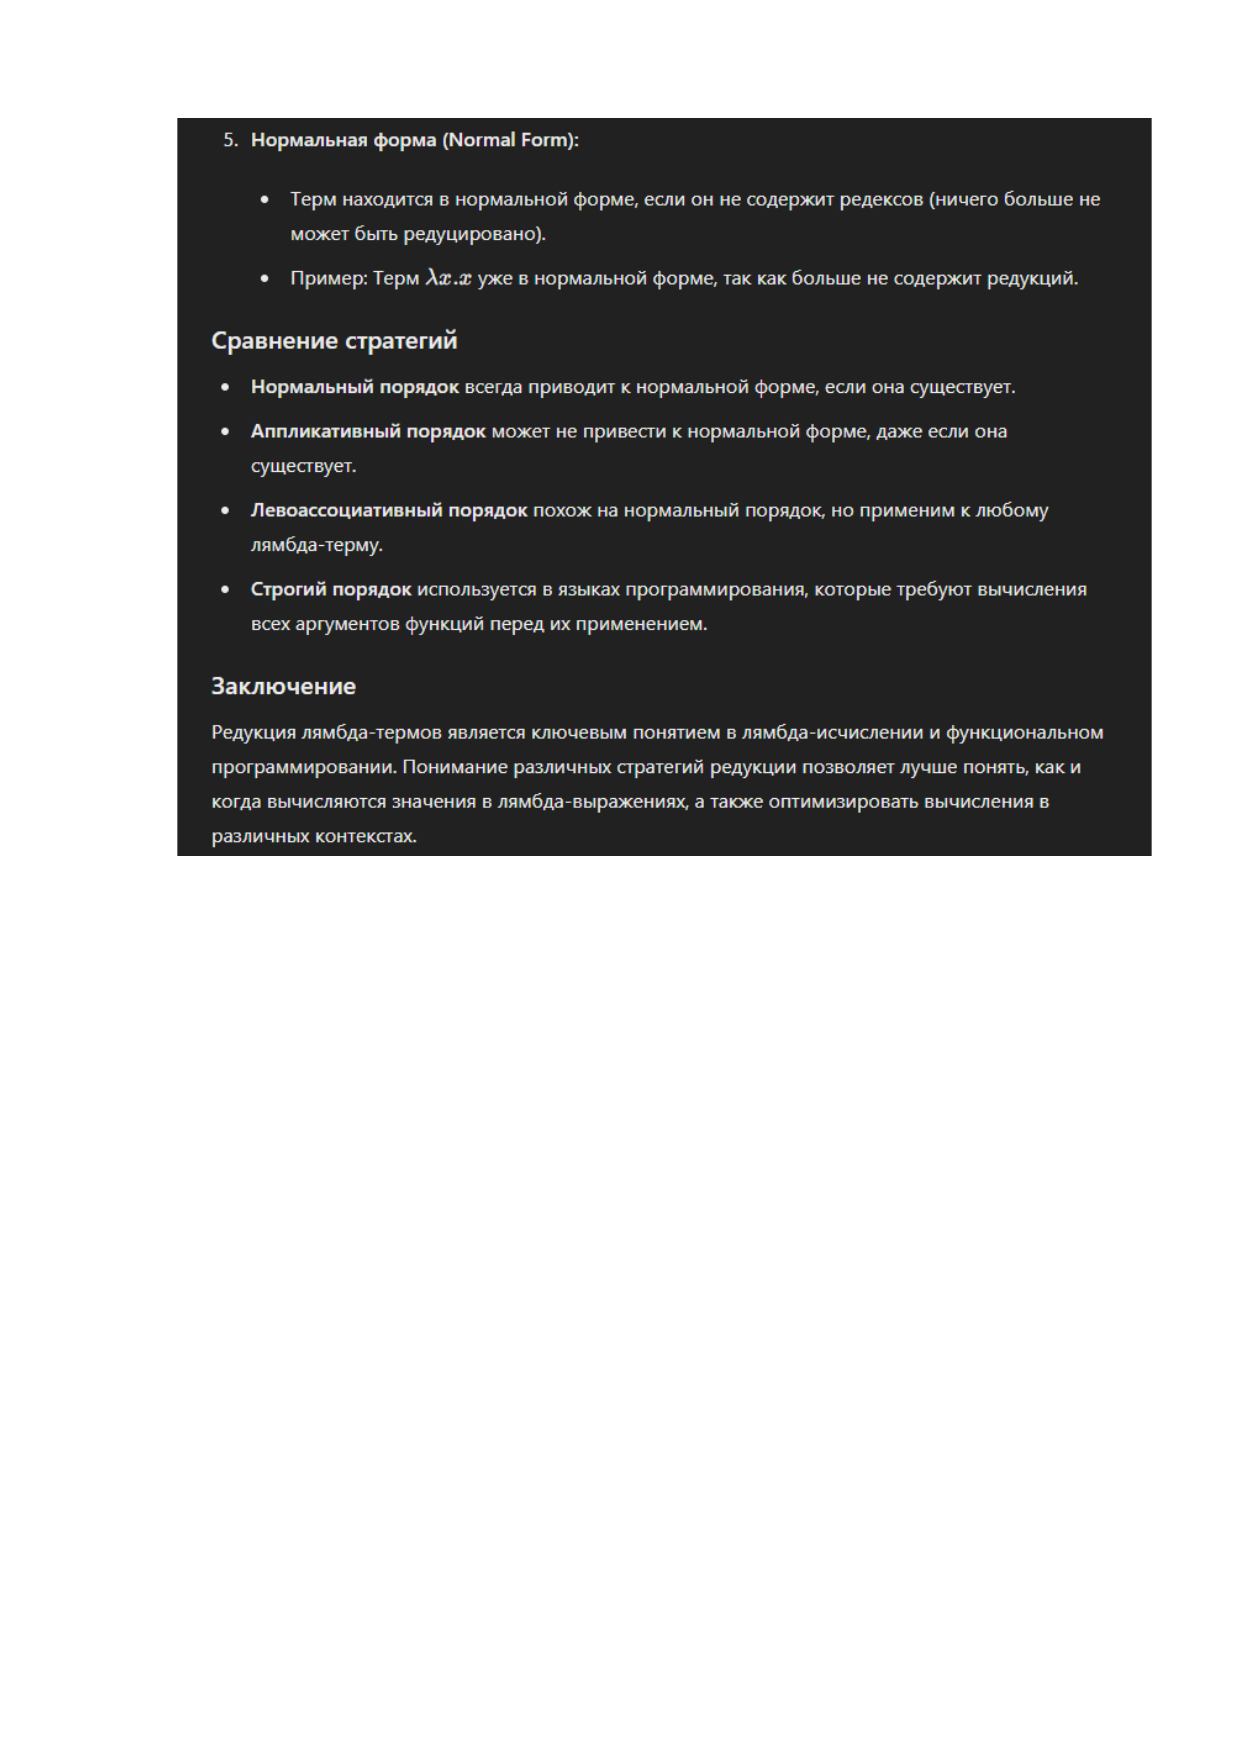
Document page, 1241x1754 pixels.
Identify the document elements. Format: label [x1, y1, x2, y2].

picture [177, 118, 1152, 856]
